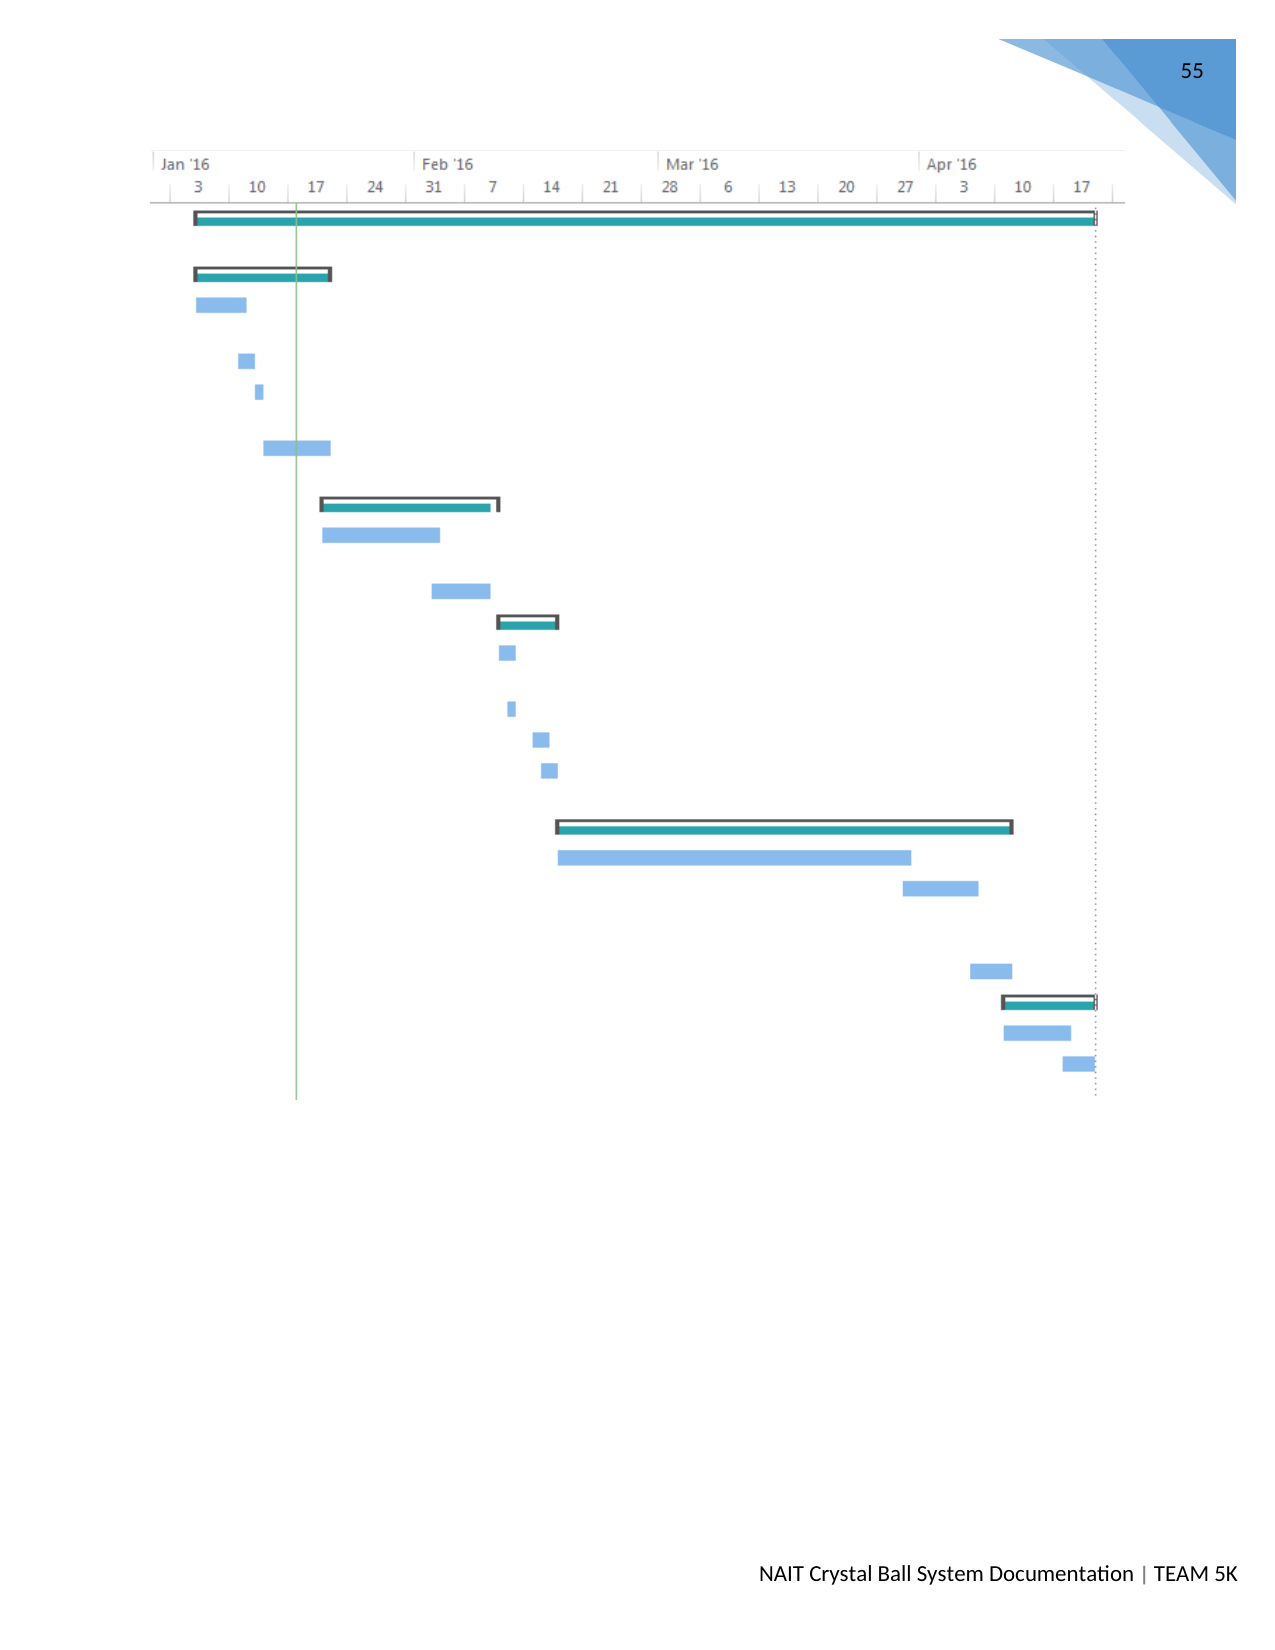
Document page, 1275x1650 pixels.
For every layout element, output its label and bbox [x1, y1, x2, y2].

picture [150, 39, 1236, 1100]
